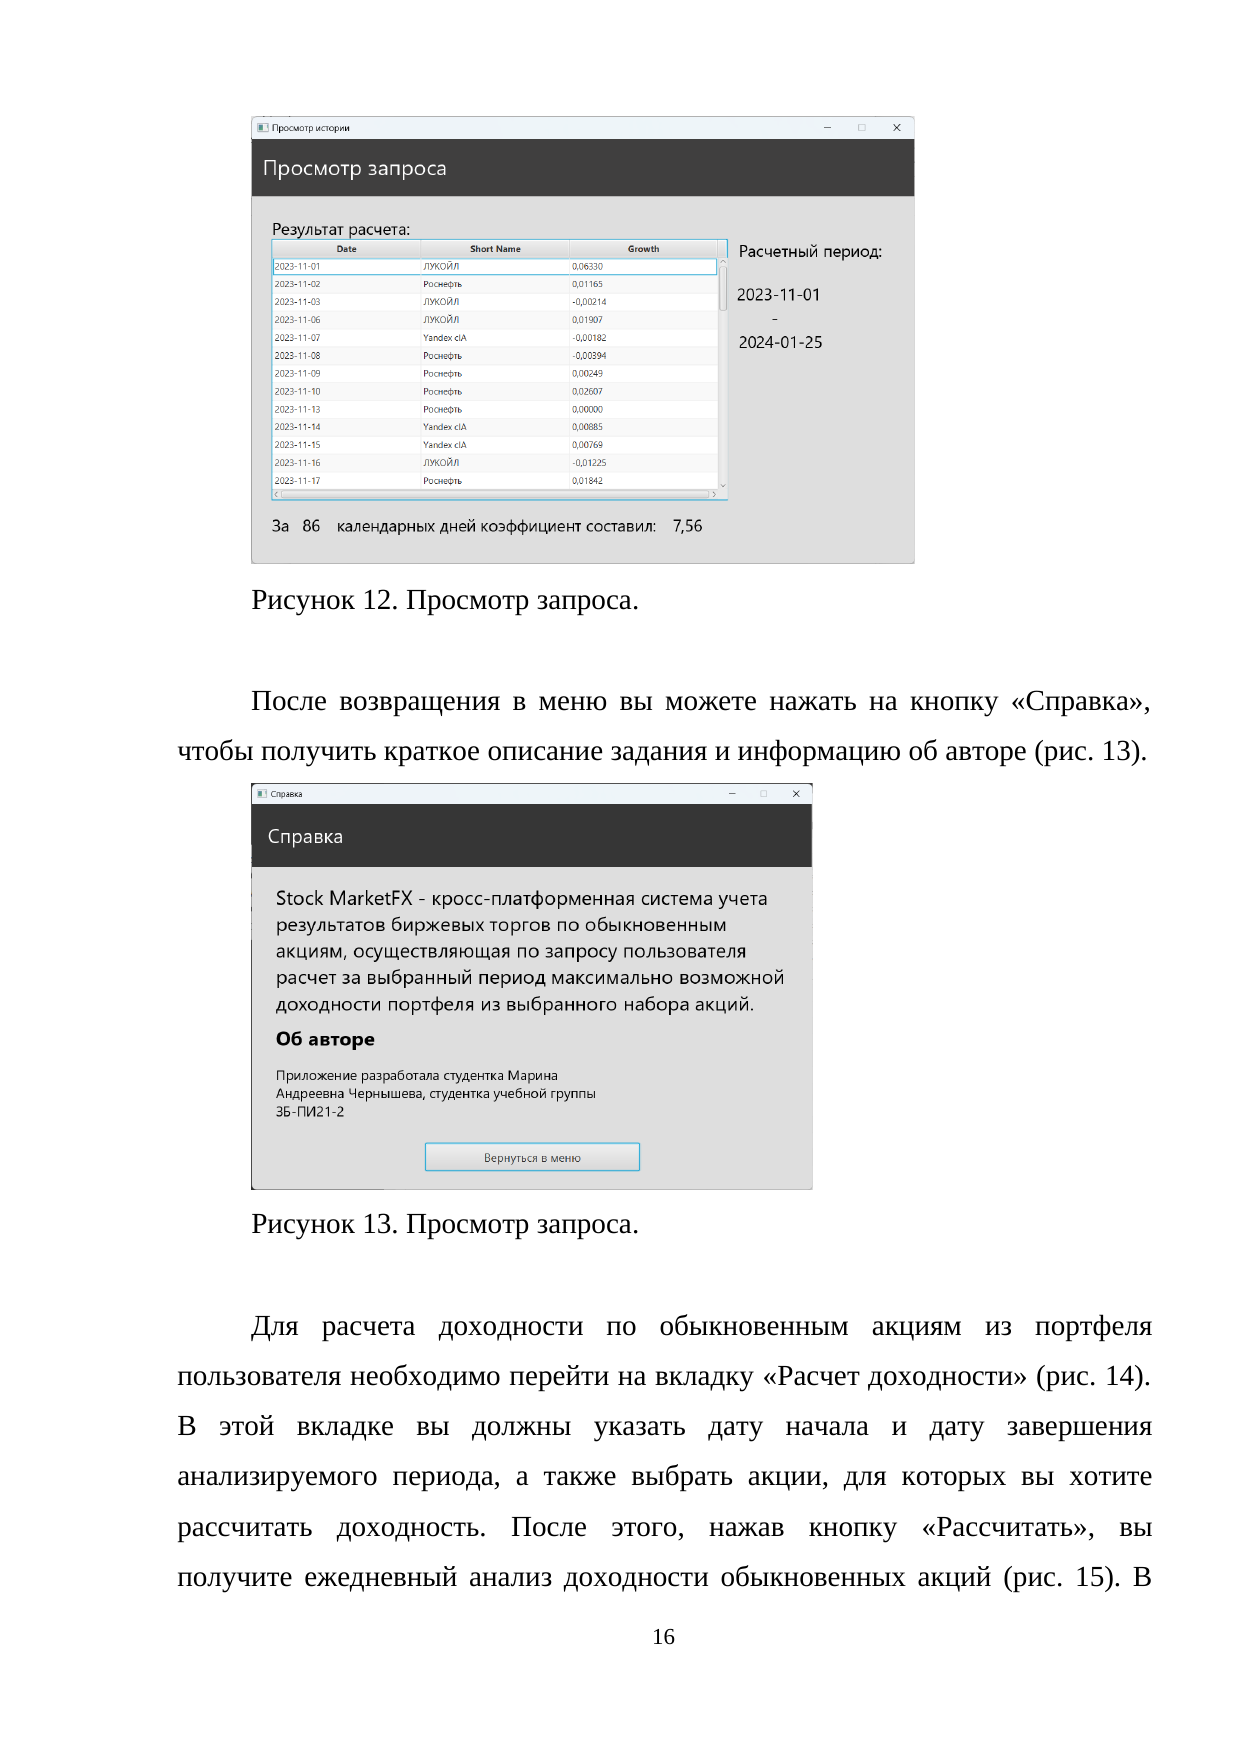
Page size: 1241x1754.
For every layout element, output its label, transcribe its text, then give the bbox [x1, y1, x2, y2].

text Рисунок 13. Просмотр запроса. [251, 1207, 1163, 1240]
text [177, 1308, 1152, 1593]
text После возвращения в меню вы можете нажать на кнопку «Справка», чтобы получить краткое описание задания и информацию об авторе (рис. 13). [177, 683, 1152, 767]
text Рисунок 12. Просмотр запроса. [251, 582, 1163, 616]
picture [251, 783, 813, 1190]
picture [251, 116, 915, 564]
